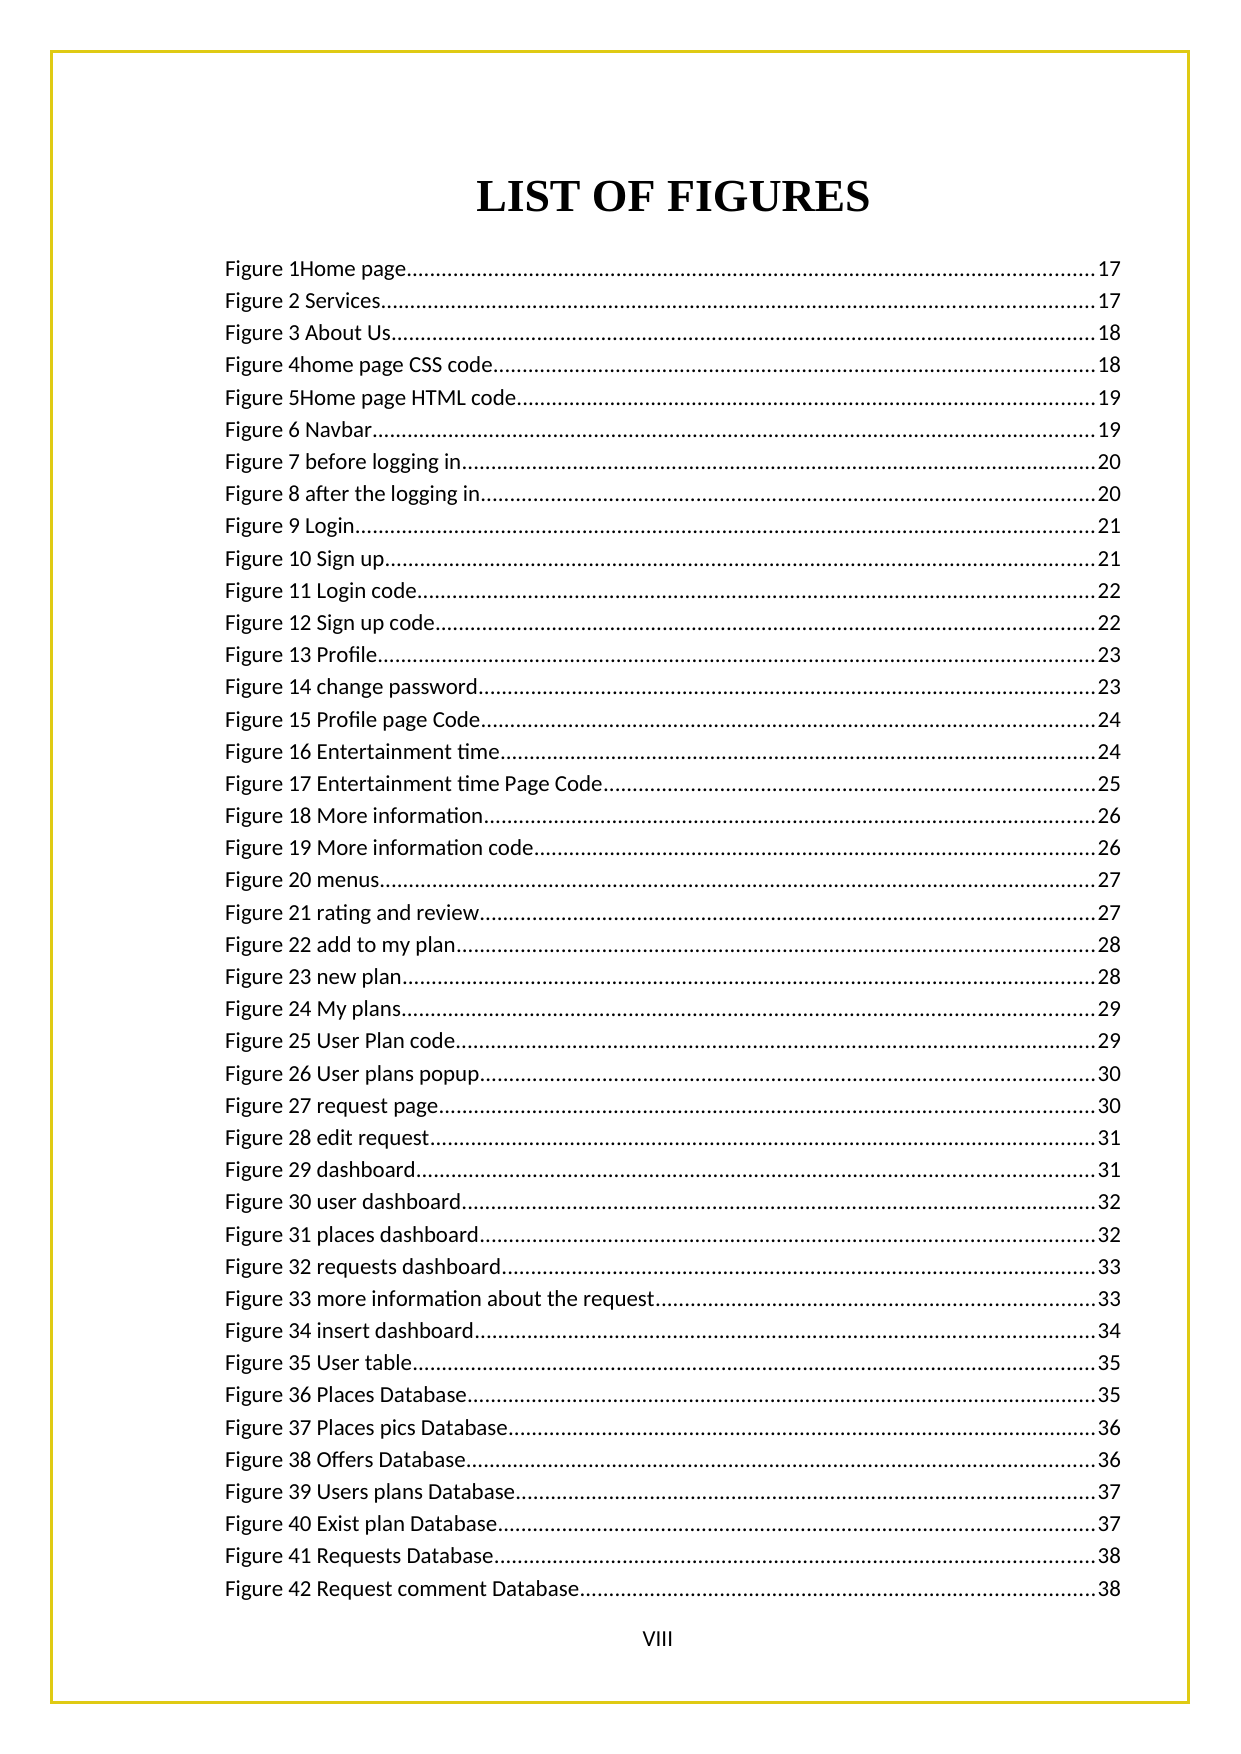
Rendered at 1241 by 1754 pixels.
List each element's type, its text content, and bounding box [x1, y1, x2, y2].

text Figure 31 places dashboard 32 [225, 1220, 1122, 1248]
text Figure 30 user dashboard 32 [225, 1187, 1122, 1216]
text Figure 25 User Plan code 29 [225, 1027, 1122, 1054]
subtitle LIST OF FIGURES [225, 168, 1122, 221]
text Figure 35 User table 35 [225, 1348, 1122, 1376]
text Figure 36 Places Database 35 [225, 1381, 1122, 1409]
text Figure 18 More information 26 [225, 801, 1122, 829]
text Figure 10 Sign up 21 [225, 544, 1122, 572]
text Figure 27 request page 30 [225, 1091, 1122, 1119]
text Figure 32 requests dashboard 33 [225, 1252, 1122, 1280]
text Figure 29 dashboard 31 [225, 1155, 1122, 1183]
text Figure 28 edit request 31 [225, 1123, 1122, 1151]
text Figure 1Home page 17 [225, 254, 1122, 282]
text Figure 34 insert dashboard 34 [225, 1316, 1122, 1344]
text Figure 22 add to my plan 28 [225, 930, 1122, 958]
text Figure 40 Exist plan Database 37 [225, 1509, 1122, 1537]
text Figure 20 menus 27 [225, 866, 1122, 894]
text Figure 2 Services 17 [225, 286, 1122, 314]
text Figure 17 Entertainment time Page Code 25 [225, 769, 1122, 797]
text Figure 13 Profile 23 [225, 640, 1122, 668]
text Figure 23 new plan 28 [225, 962, 1122, 990]
text Figure 24 My plans 29 [225, 994, 1122, 1022]
text Figure 6 Navbar 19 [225, 415, 1122, 443]
text Figure 11 Login code 22 [225, 576, 1122, 604]
text Figure 14 change password 23 [225, 672, 1122, 701]
text Figure 9 Login 21 [225, 512, 1122, 539]
text Figure 21 rating and review 27 [225, 898, 1122, 926]
text Figure 39 Users plans Database 37 [225, 1477, 1122, 1505]
text Figure 19 More information code 26 [225, 833, 1122, 861]
text Figure 33 more information about the request 33 [225, 1284, 1122, 1312]
text Figure 15 Profile page Code 24 [225, 705, 1122, 733]
text Figure 3 About Us 18 [225, 318, 1122, 346]
text Figure 4home page CSS code 18 [225, 351, 1122, 379]
text Figure 5Home page HTML code 19 [225, 383, 1122, 411]
text Figure 7 before logging in 20 [225, 447, 1122, 475]
text Figure 42 Request comment Database 38 [225, 1574, 1122, 1602]
text Figure 38 Offers Database 36 [225, 1445, 1122, 1473]
text Figure 16 Entertainment time 24 [225, 737, 1122, 765]
text Figure 41 Requests Database 38 [225, 1542, 1122, 1569]
text Figure 37 Places pics Database 36 [225, 1413, 1122, 1441]
text Figure 8 after the logging in 20 [225, 479, 1122, 507]
text Figure 12 Sign up code 22 [225, 608, 1122, 636]
text Figure 26 User plans popup 30 [225, 1059, 1122, 1087]
